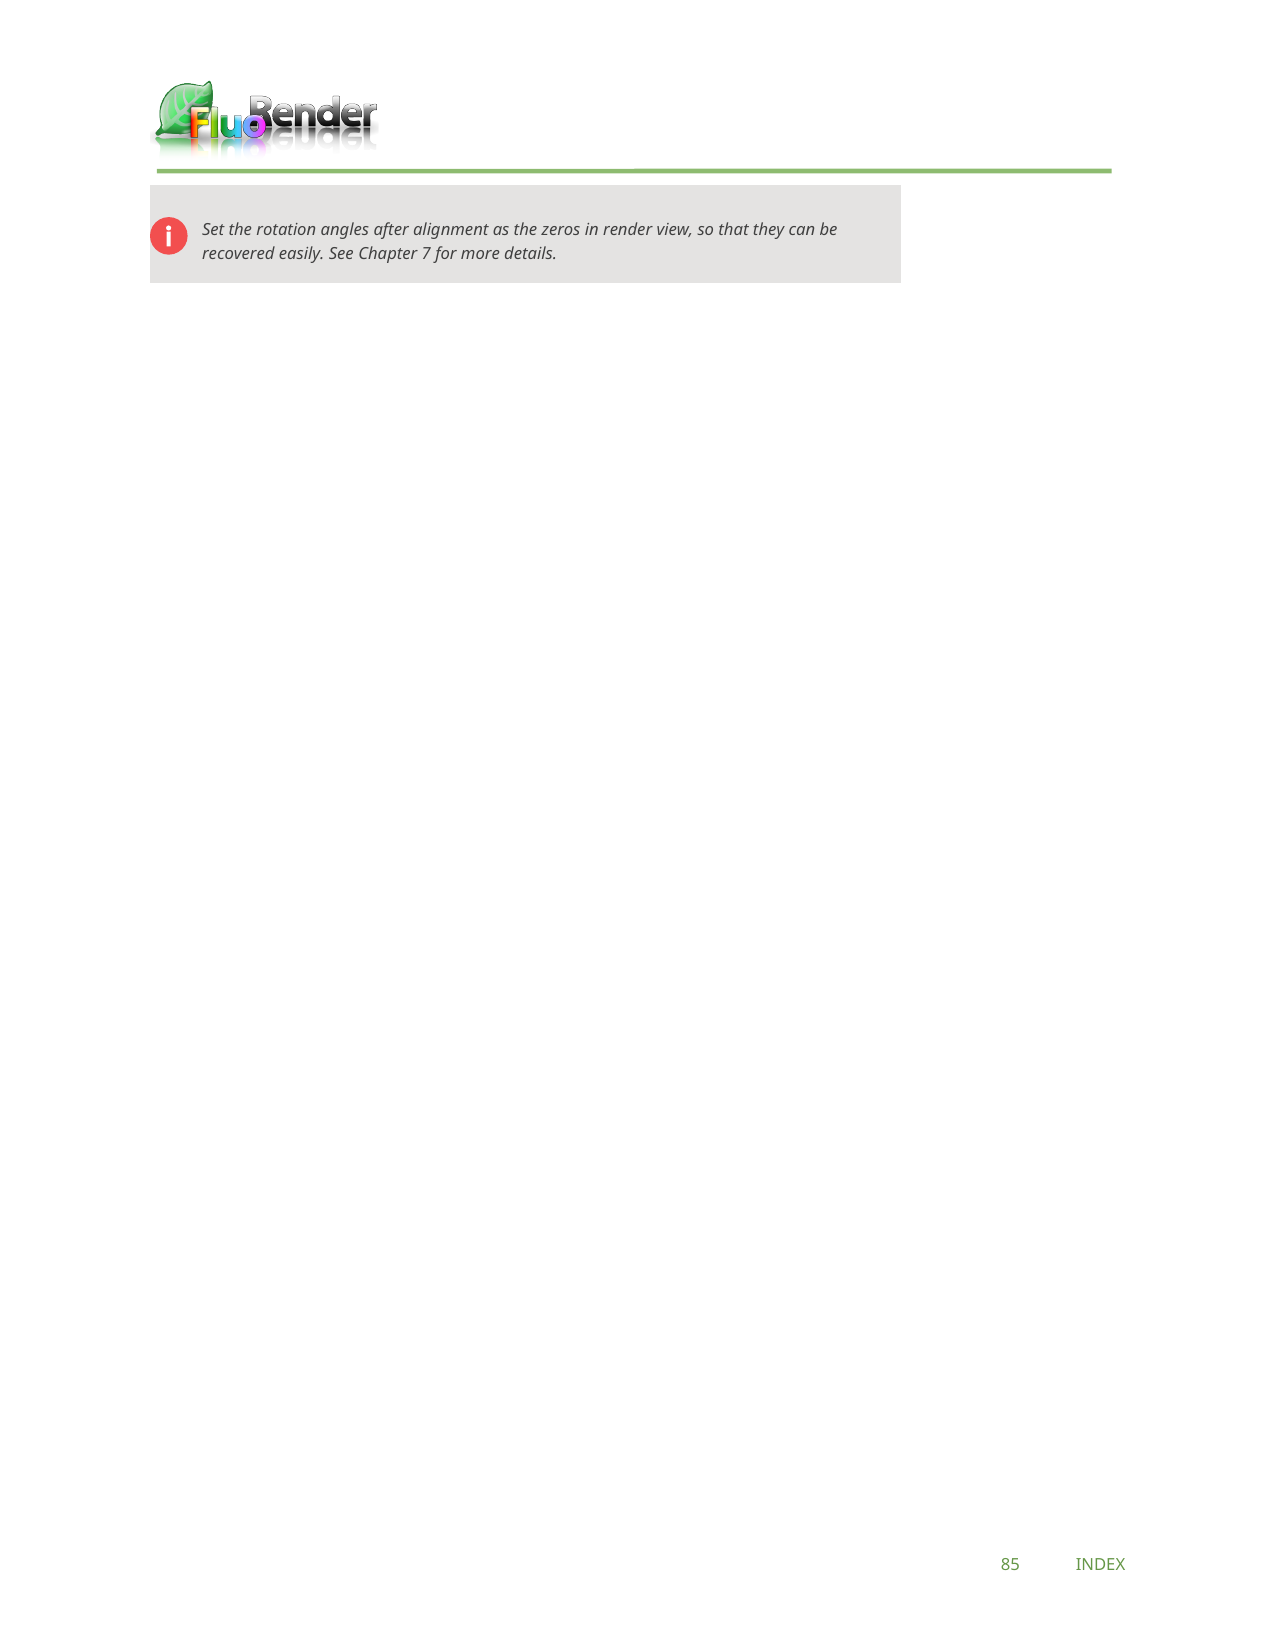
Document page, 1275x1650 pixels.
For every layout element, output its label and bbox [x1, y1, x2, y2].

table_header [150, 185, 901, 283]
picture [150, 75, 379, 162]
